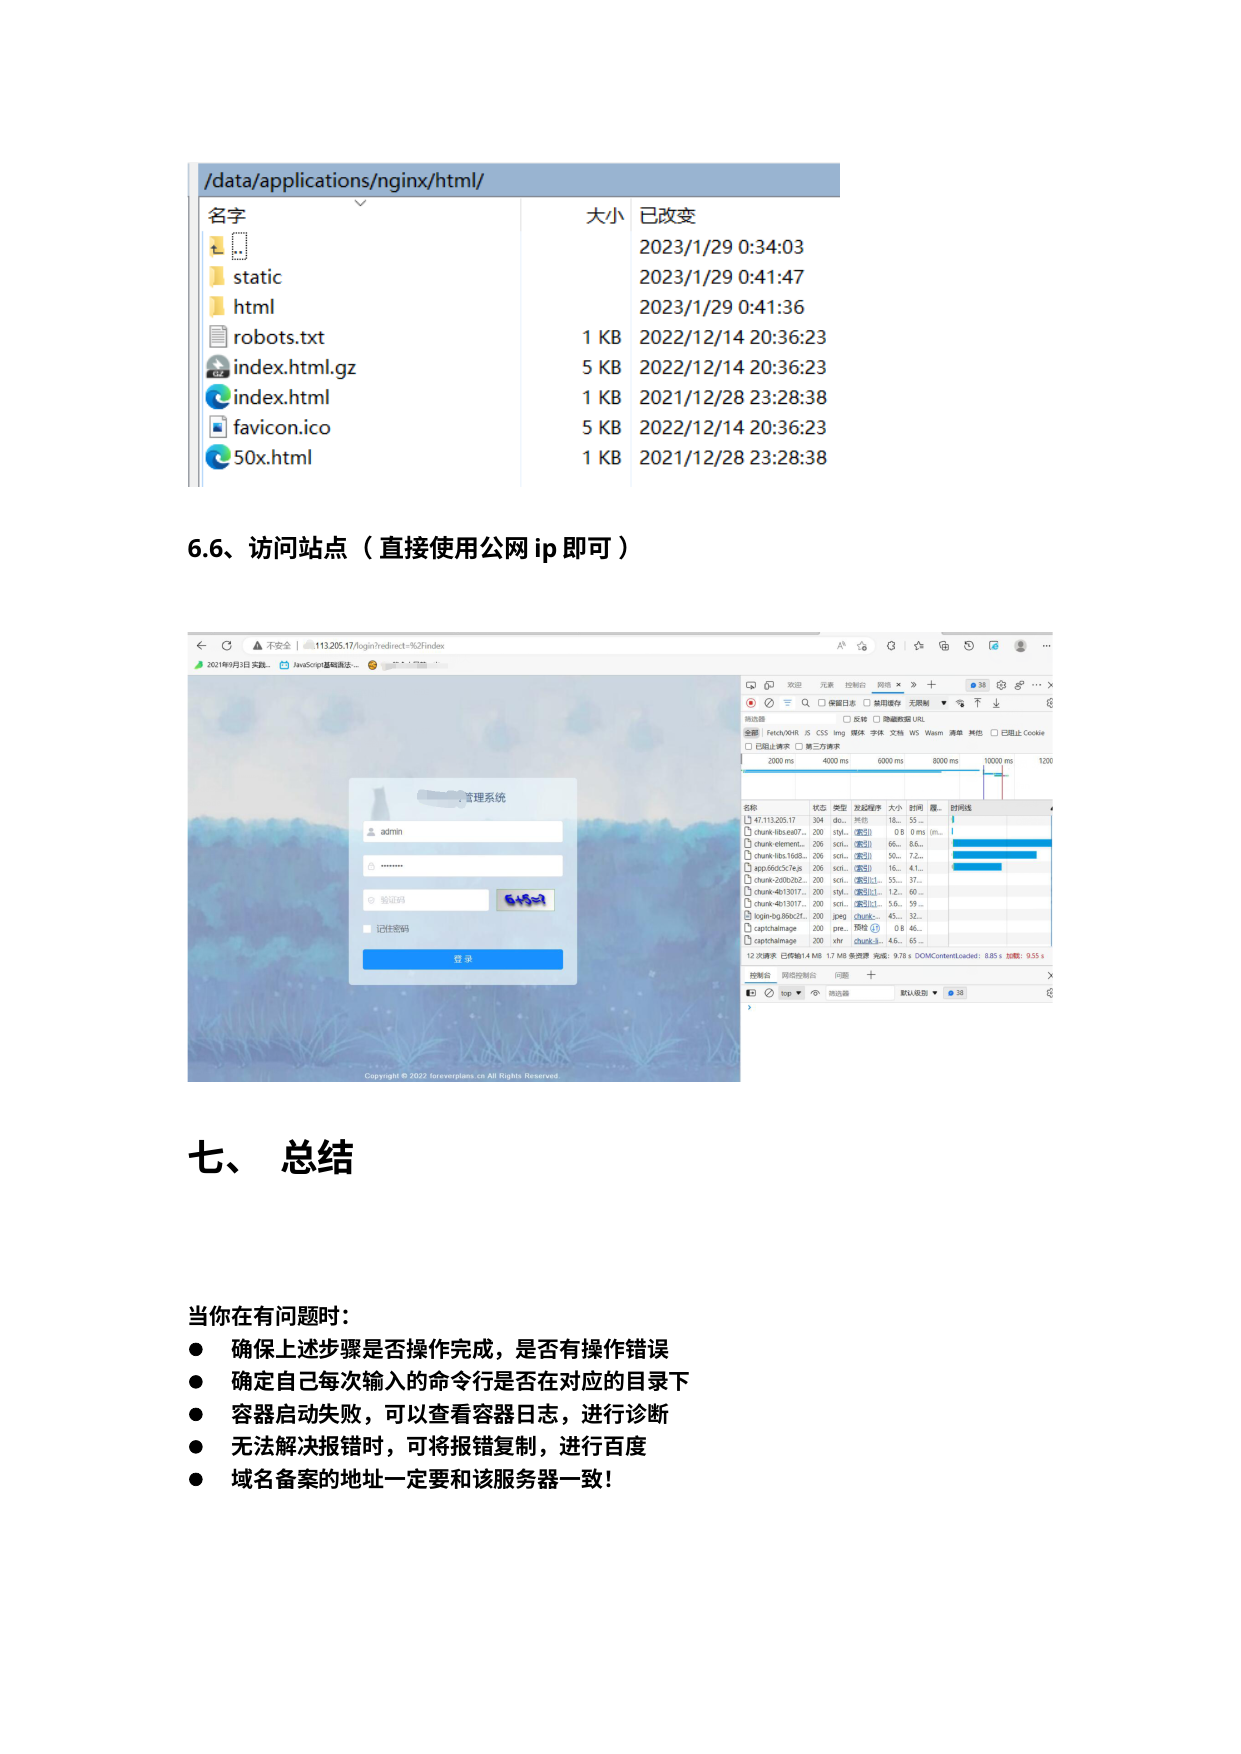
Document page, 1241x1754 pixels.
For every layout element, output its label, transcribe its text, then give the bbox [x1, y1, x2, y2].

list 域名备案的地址一定要和该服务器一致！ [187, 1461, 1053, 1494]
list 无法解决报错时，可将报错复制，进行百度 [187, 1429, 1053, 1461]
subtitle 6.6、访问站点（ 直接使用公网ip即可 ） [187, 514, 1053, 579]
list 确保上述步骤是否操作完成，是否有操作错误 [187, 1331, 1053, 1364]
picture [187, 162, 840, 487]
list 容器启动失败，可以查看容器日志，进行诊断 [187, 1396, 1053, 1429]
picture [187, 632, 1053, 1082]
subtitle 总结 [187, 1123, 1053, 1188]
list 确定自己每次输入的命令行是否在对应的目录下 [187, 1364, 1053, 1396]
text 当你在有问题时： [187, 1299, 1053, 1331]
